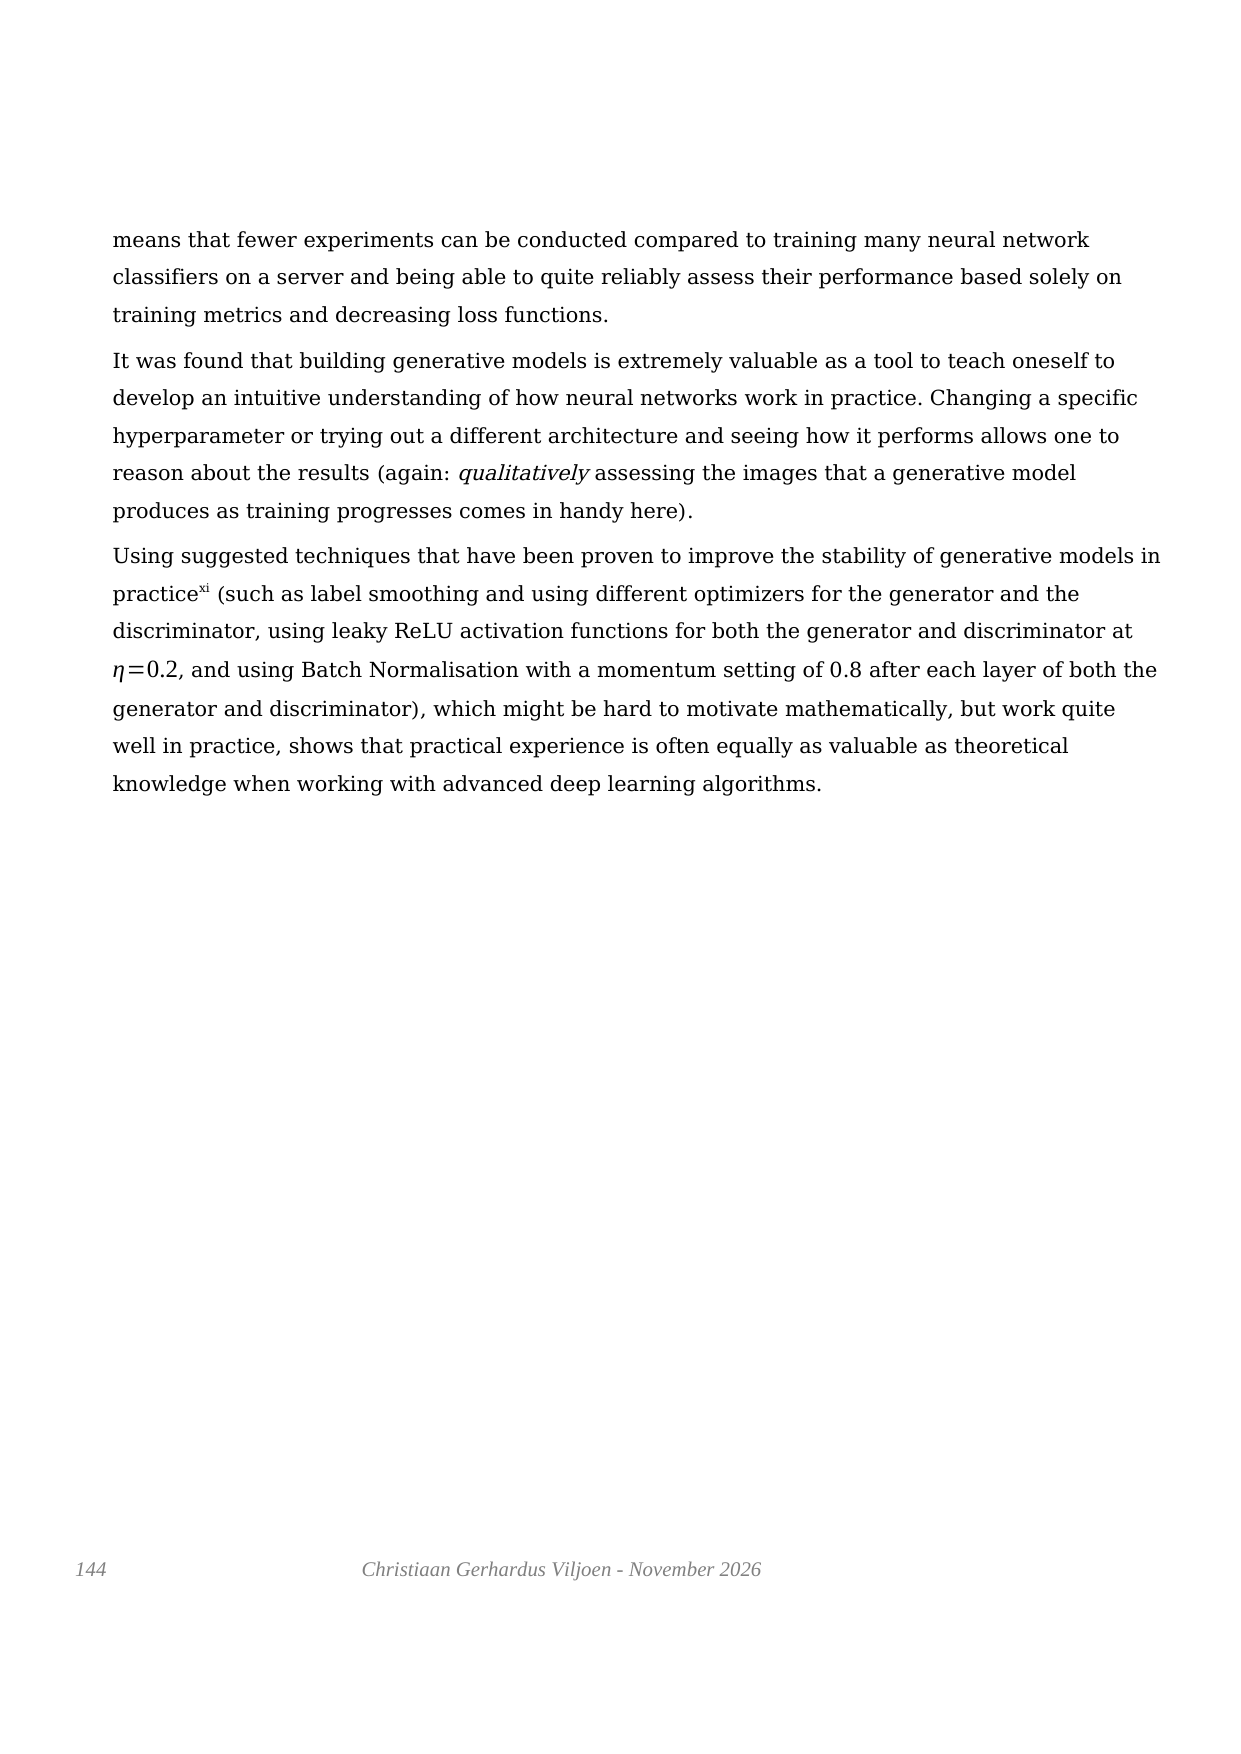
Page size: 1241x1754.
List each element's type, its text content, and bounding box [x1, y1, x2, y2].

text It was found that building generative models is extremely valuable as a tool to teach oneself to develop an intuitive understanding of how neural networks work in practice. Changing a specific hyperparameter or trying out a different architecture and seeing how it performs allows one to reason about the results (again: qualitatively assessing the images that a generative model produces as training progresses comes in handy here). [112, 347, 1165, 522]
text Using suggested techniques that have been proven to improve the stability of generative models in practice (such as label smoothing and using different optimizers for the generator and the discriminator, using leaky ReLU activation functions for both the generator and discriminator at , and using Batch Normalisation with a momentum setting of 0.8 after each layer of both the generator and discriminator), which might be hard to motivate mathematically, but work quite well in practice, shows that practical experience is often equally as valuable as theoretical knowledge when working with advanced deep learning algorithms. [112, 543, 1165, 796]
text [112, 227, 1165, 327]
